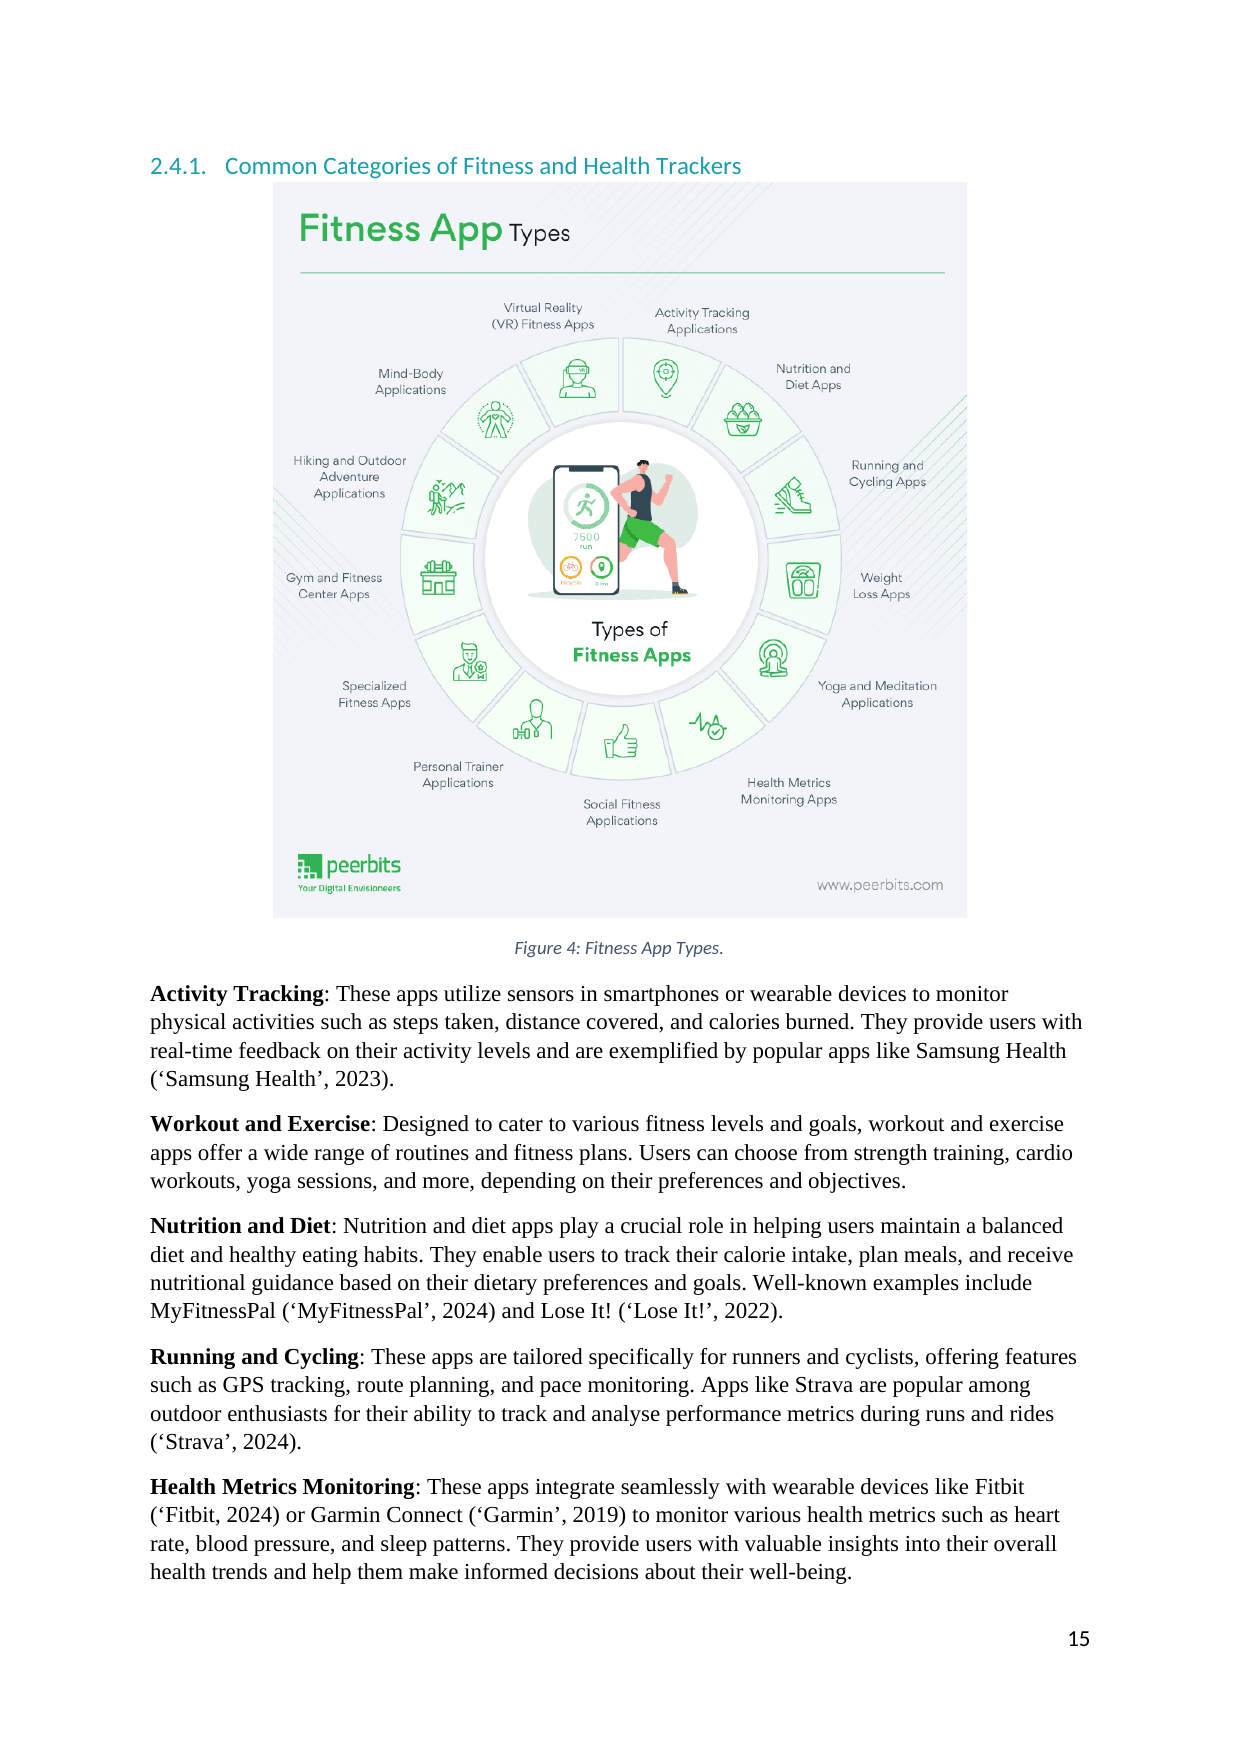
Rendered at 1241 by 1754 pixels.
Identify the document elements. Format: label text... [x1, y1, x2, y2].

text Workout and Exercise: Designed to cater to various fitness levels and goals, workout and exercise apps offer a wide range of routines and fitness plans. Users can choose from strength training, cardio workouts, yoga sessions, and more, depending on their preferences and objectives. [150, 1110, 1090, 1193]
text Activity Tracking: These apps utilize sensors in smartphones or wearable devices to monitor physical activities such as steps taken, distance covered, and calories burned. They provide users with real-time feedback on their activity levels and are exemplified by popular apps like Samsung Health (‘Samsung Health’, 2023). [150, 980, 1090, 1092]
text Running and Cycling: These apps are tailored specifically for runners and cyclists, offering features such as GPS tracking, route planning, and pace monitoring. Apps like Strava are popular among outdoor enthusiasts for their ability to track and analyse performance metrics during runs and rides (‘Strava’, 2024). [150, 1343, 1090, 1454]
picture [273, 182, 968, 918]
subtitle Common Categories of Fitness and Health Trackers [150, 150, 1090, 181]
text Nutrition and Diet: Nutrition and diet apps play a crucial role in helping users maintain a balanced diet and healthy eating habits. They enable users to track their calorie intake, plan meals, and receive nutritional guidance based on their dietary preferences and goals. Well-known examples include MyFitnessPal (‘MyFitnessPal’, 2024) and Lose It! (‘Lose It!’, 2022). [150, 1212, 1090, 1324]
text Health Metrics Monitoring: These apps integrate seamlessly with wearable devices like Fitbit (‘Fitbit, 2024) or Garmin Connect (‘Garmin’, 2019) to monitor various health metrics such as heart rate, blood pressure, and sleep patterns. They provide users with valuable insights into their overall health trends and help them make informed decisions about their well-being. [150, 1473, 1090, 1585]
text Figure 4: Fitness App Types. [150, 936, 1090, 959]
